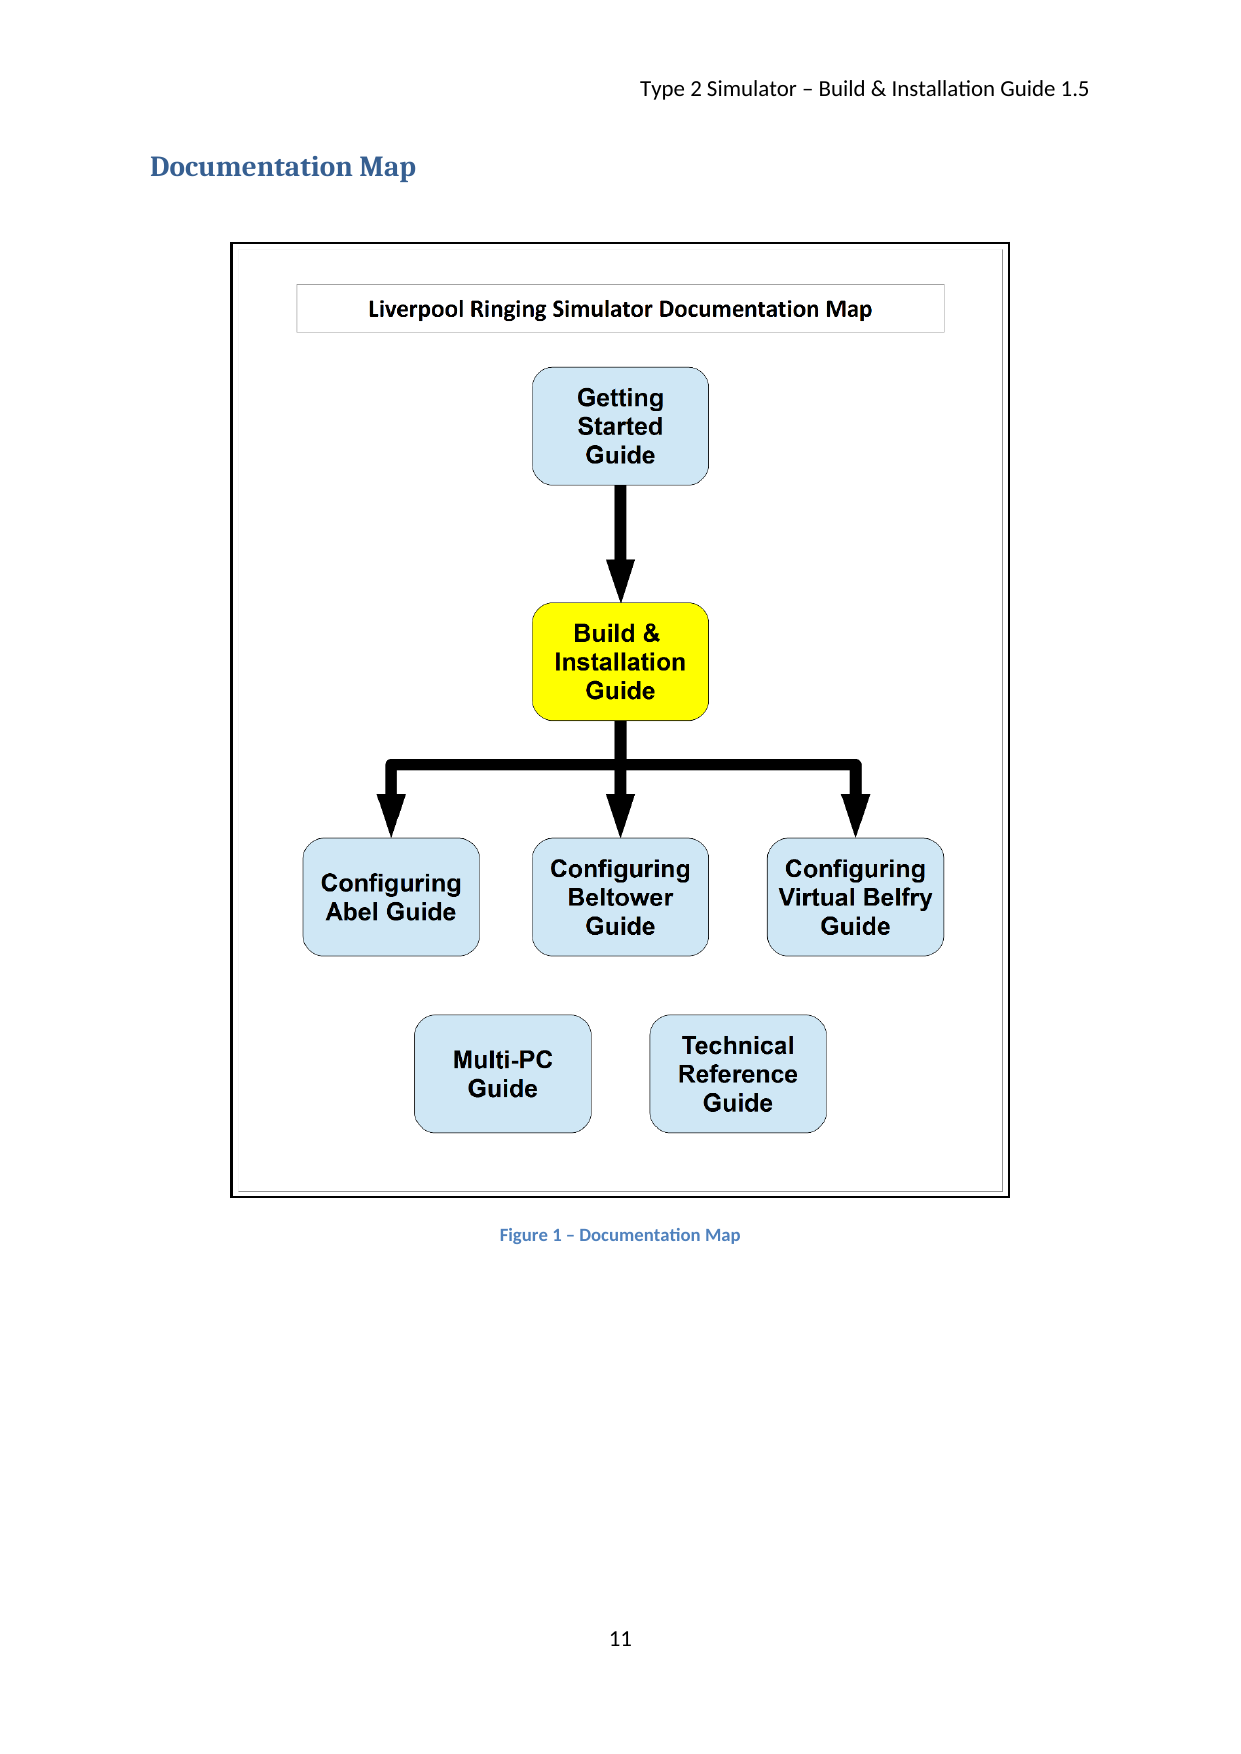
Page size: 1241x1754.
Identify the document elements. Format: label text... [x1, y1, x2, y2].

text Figure 1 – Documentation Map [150, 1223, 1090, 1246]
subtitle Documentation Map [150, 150, 1090, 183]
picture [233, 244, 1008, 1196]
